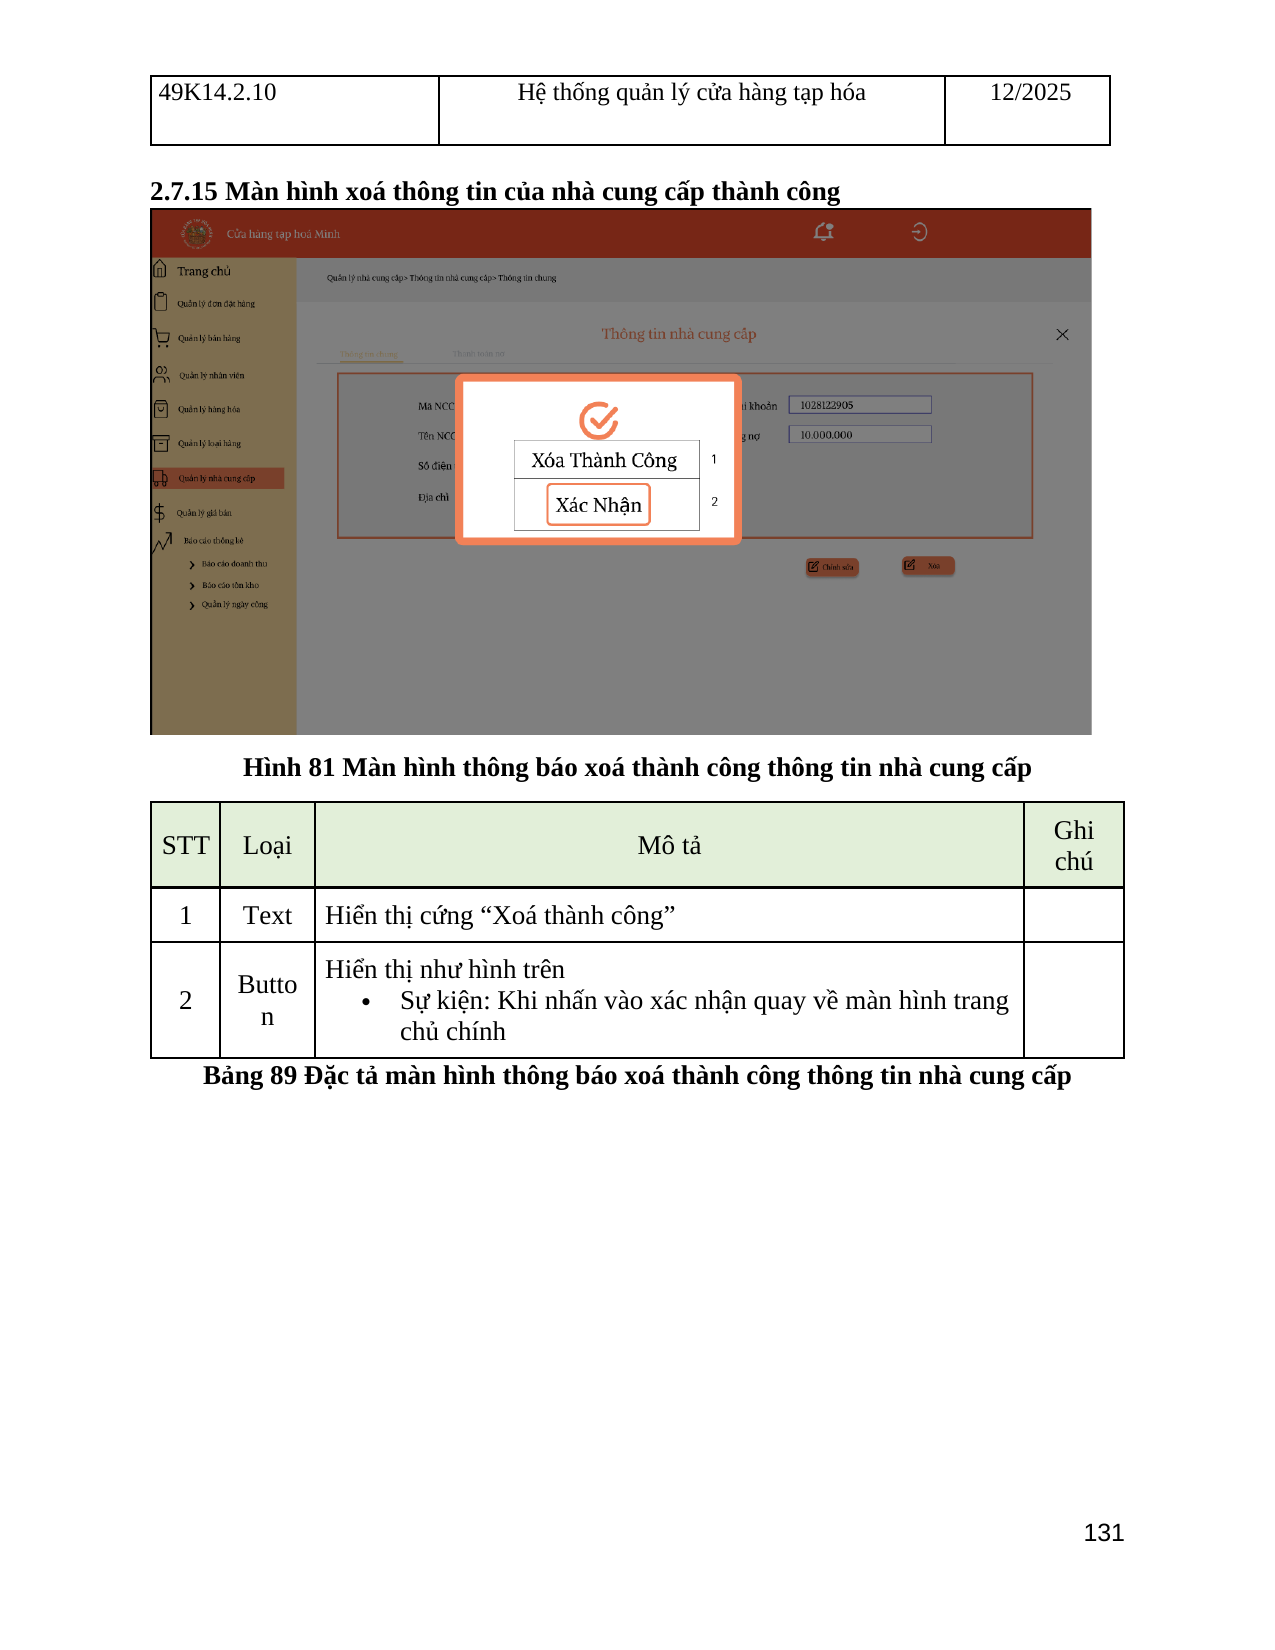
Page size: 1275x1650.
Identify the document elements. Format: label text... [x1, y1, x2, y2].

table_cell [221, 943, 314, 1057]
subtitle Màn hình xoá thông tin của nhà cung cấp thành công [150, 174, 1125, 206]
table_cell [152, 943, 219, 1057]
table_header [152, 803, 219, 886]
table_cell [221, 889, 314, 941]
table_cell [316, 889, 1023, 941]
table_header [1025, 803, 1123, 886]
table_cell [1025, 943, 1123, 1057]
text Bảng 89 Đặc tả màn hình thông báo xoá thành công thông tin nhà cung cấp [150, 1059, 1125, 1090]
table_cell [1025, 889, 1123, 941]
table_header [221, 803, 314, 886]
text Hình 81 Màn hình thông báo xoá thành công thông tin nhà cung cấp [150, 751, 1125, 782]
picture [150, 208, 1092, 735]
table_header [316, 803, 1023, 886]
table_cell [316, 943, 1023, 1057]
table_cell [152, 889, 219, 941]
